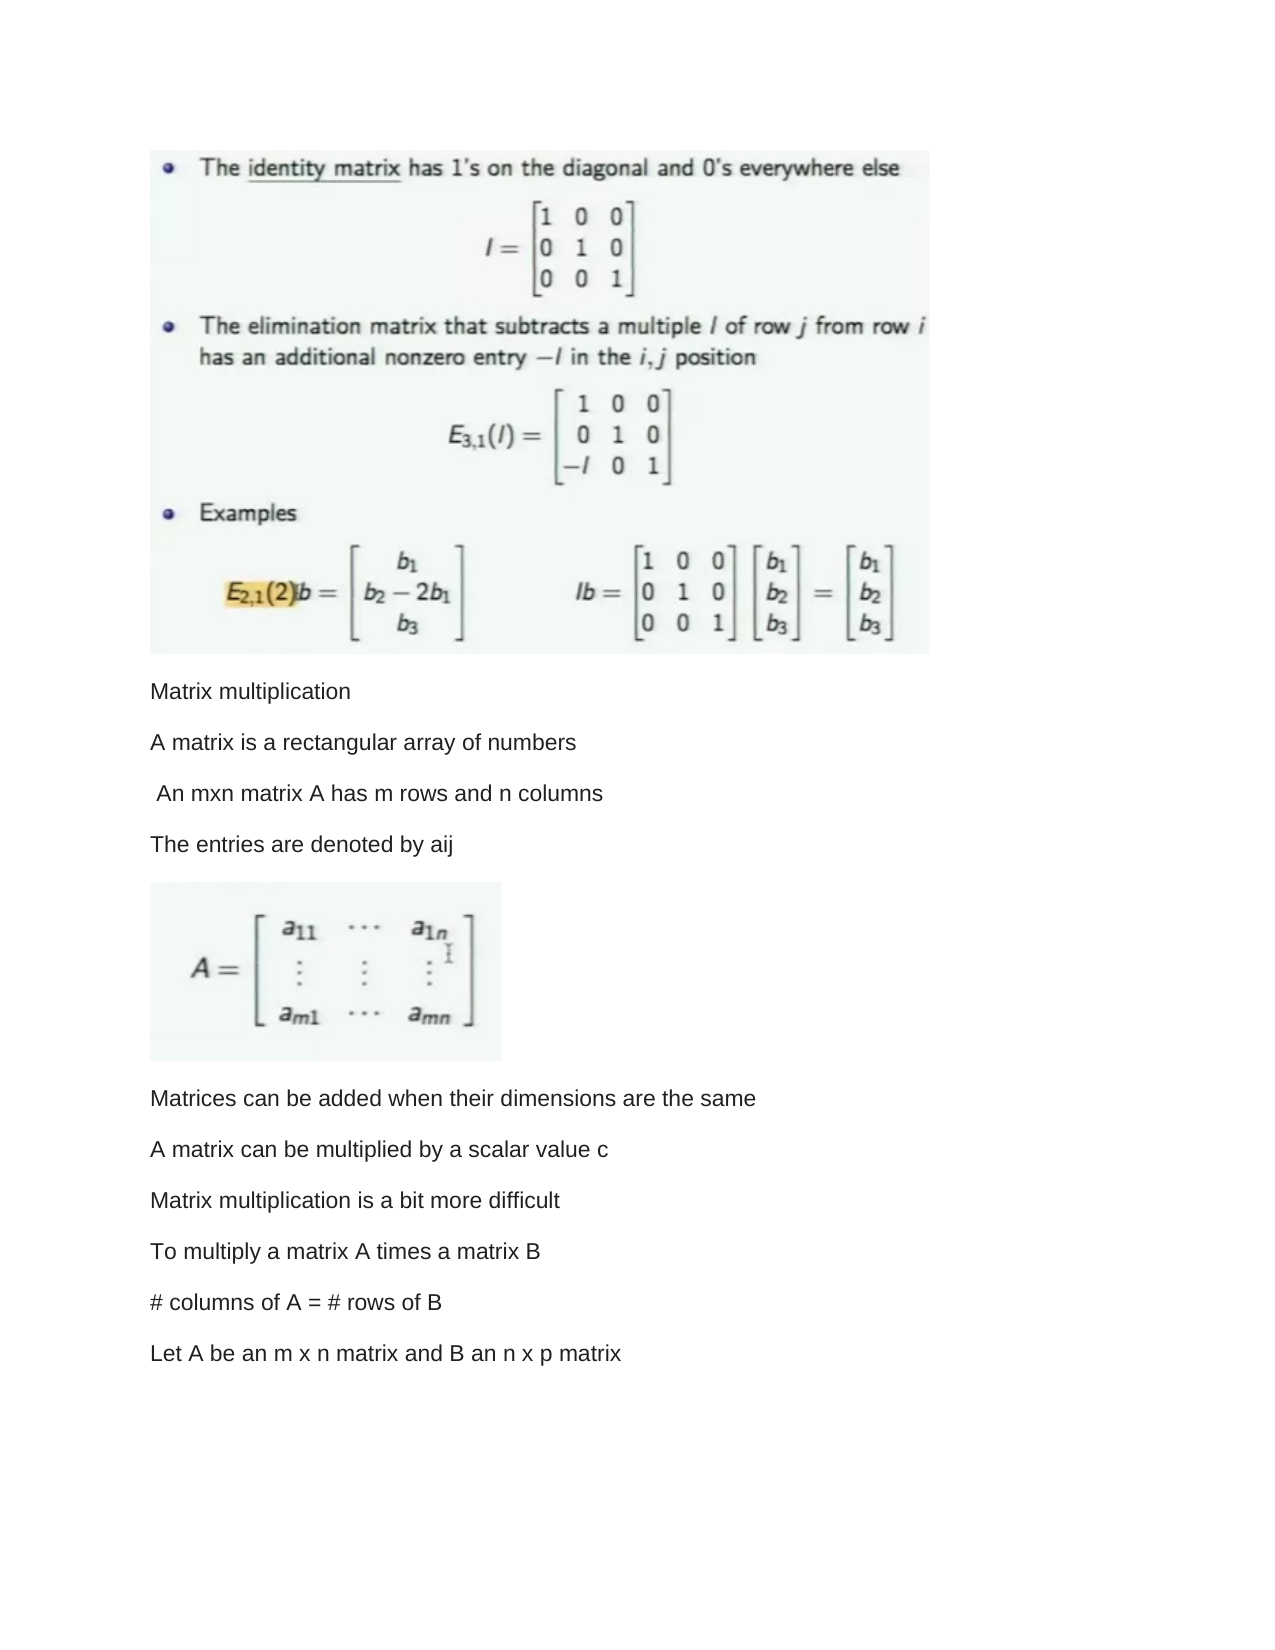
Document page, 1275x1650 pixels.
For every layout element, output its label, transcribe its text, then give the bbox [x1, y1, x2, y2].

text Matrix multiplication is a bit more difficult [150, 1187, 1125, 1214]
text The entries are denoted by aij [150, 831, 1125, 858]
text Matrix multiplication [150, 678, 1125, 704]
text # columns of A = # rows of B [150, 1289, 1125, 1316]
text A matrix is a rectangular array of numbers [150, 729, 1125, 756]
text An mxn matrix A has m rows and n columns [150, 780, 1125, 807]
picture [150, 882, 502, 1061]
text To multiply a matrix A times a matrix B [150, 1238, 1125, 1265]
text A matrix can be multiplied by a scalar value c [150, 1136, 1125, 1163]
text Let A be an m x n matrix and B an n x p matrix [150, 1340, 1125, 1367]
picture [150, 150, 930, 654]
text Matrices can be added when their dimensions are the same [150, 1085, 1125, 1112]
